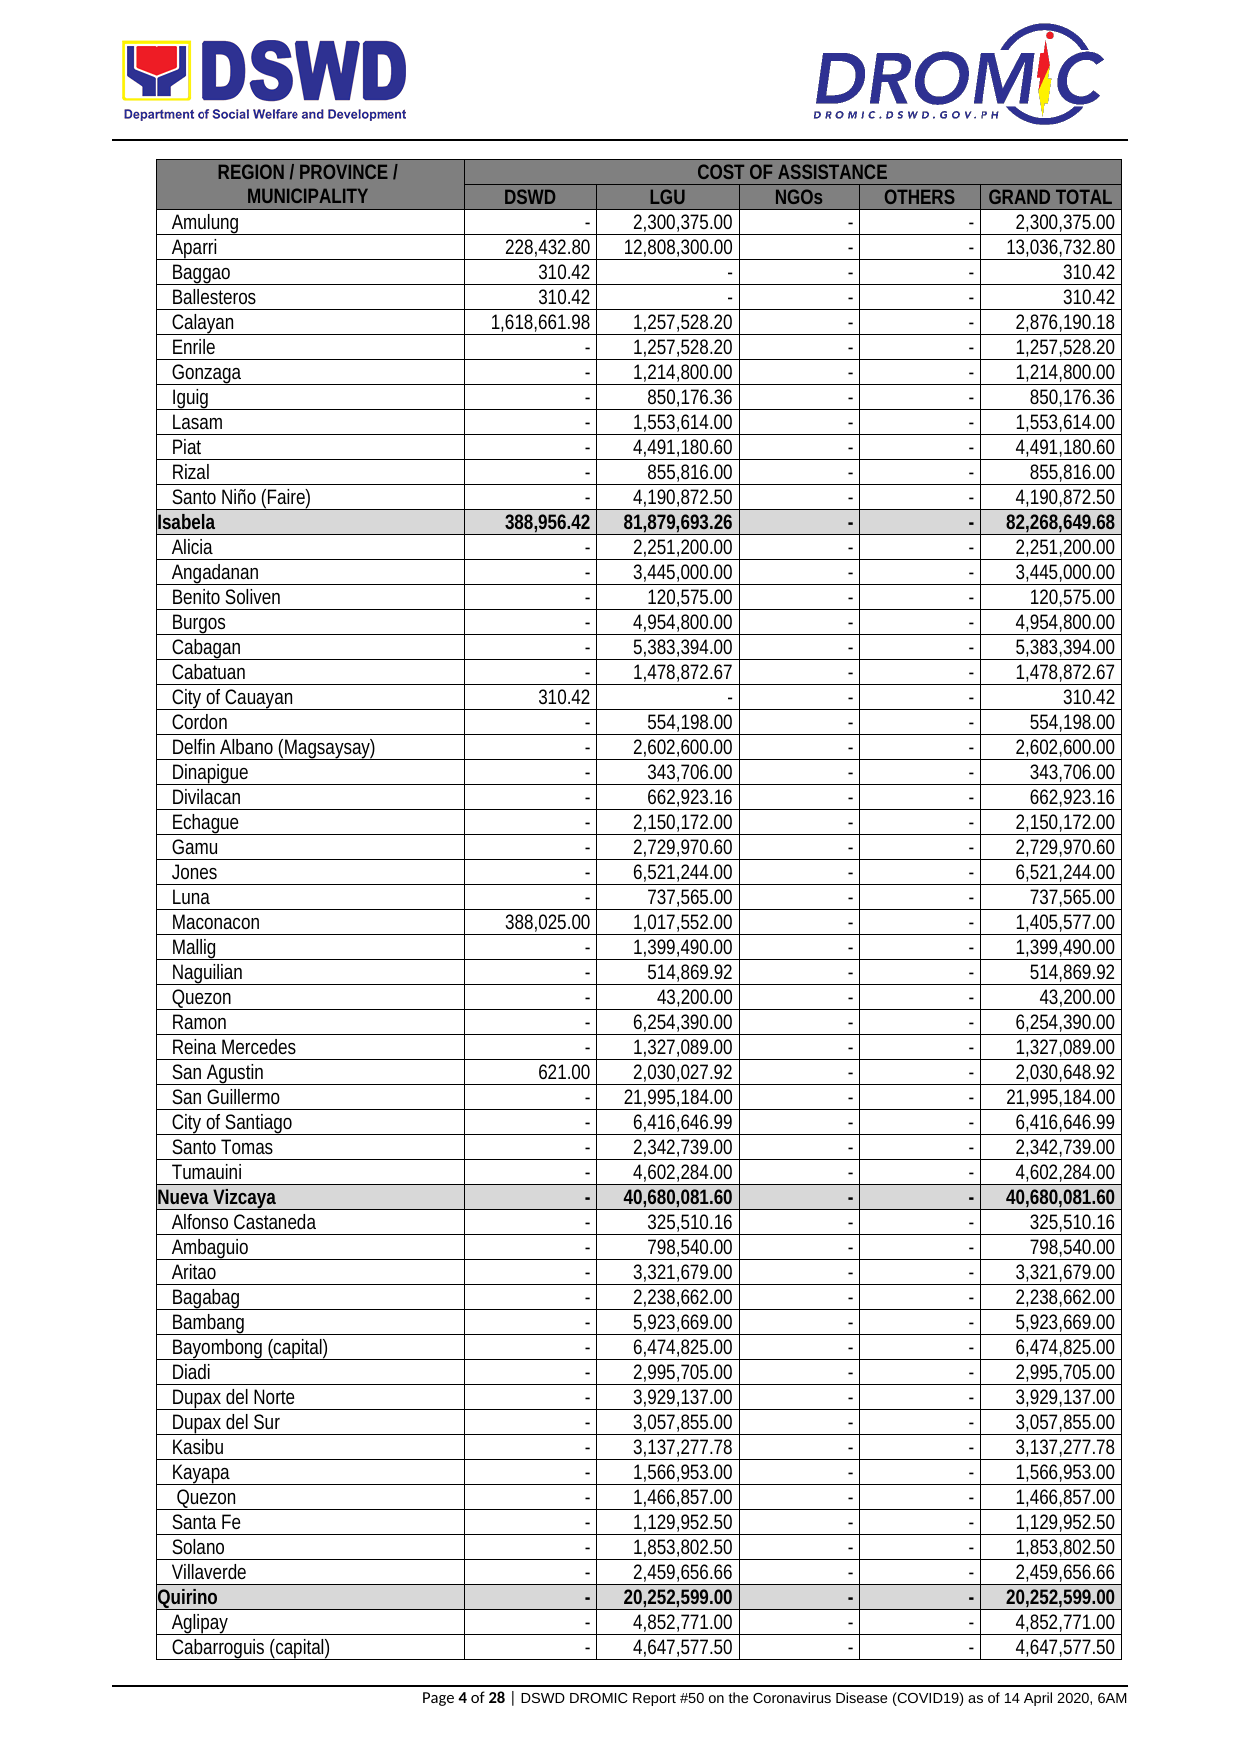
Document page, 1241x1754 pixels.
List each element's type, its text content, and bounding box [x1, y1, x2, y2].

table_cell Ramon [171, 1010, 464, 1034]
table_cell - [860, 560, 980, 584]
table_cell - [860, 810, 980, 834]
table_cell - [740, 835, 859, 859]
table_cell - [740, 660, 859, 684]
table_cell 1,257,528.20 [597, 335, 739, 359]
table_cell - [465, 1310, 596, 1334]
table_cell - [465, 985, 596, 1009]
table_cell 43,200.00 [981, 985, 1121, 1009]
table_header REGION / PROVINCE / MUNICIPALITY [157, 160, 464, 209]
table_cell - [740, 1060, 859, 1084]
table_cell 2,150,172.00 [597, 810, 739, 834]
table_cell Bagabag [171, 1285, 464, 1309]
table_cell City of Santiago [171, 1110, 464, 1134]
table_cell - [860, 535, 980, 559]
table_cell 40,680,081.60 [981, 1185, 1121, 1209]
table_cell Dupax del Norte [171, 1385, 464, 1409]
table_cell 6,416,646.99 [981, 1110, 1121, 1134]
table_cell 43,200.00 [597, 985, 739, 1009]
table_cell 855,816.00 [981, 460, 1121, 484]
table_cell 2,238,662.00 [597, 1285, 739, 1309]
picture [781, 23, 1133, 125]
table_cell - [860, 360, 980, 384]
table_cell - [465, 1035, 596, 1059]
table_cell 2,342,739.00 [981, 1135, 1121, 1159]
table_cell - [465, 735, 596, 759]
table_cell 81,879,693.26 [597, 510, 739, 534]
table_cell - [740, 810, 859, 834]
table_cell - [860, 585, 980, 609]
table_cell - [860, 960, 980, 984]
table_cell Quirino [157, 1585, 464, 1609]
table_cell - [740, 560, 859, 584]
table_cell - [860, 235, 980, 259]
table_cell - [860, 510, 980, 534]
table_header COST OF ASSISTANCE [465, 160, 1121, 184]
table_cell 2,150,172.00 [981, 810, 1121, 834]
table_cell 310.42 [981, 285, 1121, 309]
table_cell - [740, 1460, 859, 1484]
table_cell - [465, 710, 596, 734]
table_cell - [740, 685, 859, 709]
table_cell Baggao [171, 260, 464, 284]
table_cell 228,432.80 [465, 235, 596, 259]
table_cell 4,647,577.50 [981, 1635, 1121, 1659]
table_cell 4,852,771.00 [981, 1610, 1121, 1634]
table_cell - [740, 785, 859, 809]
table_cell - [740, 1035, 859, 1059]
table_cell - [465, 1560, 596, 1584]
table_cell - [860, 1160, 980, 1184]
table_cell - [465, 1460, 596, 1484]
table_cell 20,252,599.00 [981, 1585, 1121, 1609]
table_cell - [740, 1510, 859, 1534]
table_cell 514,869.92 [597, 960, 739, 984]
table_cell - [465, 635, 596, 659]
table_cell - [740, 1360, 859, 1384]
table_cell [157, 1310, 171, 1334]
table_cell - [740, 360, 859, 384]
table_cell - [860, 710, 980, 734]
table_cell - [740, 1135, 859, 1159]
table_cell - [465, 1385, 596, 1409]
table_cell Maconacon [171, 910, 464, 934]
table_cell - [465, 535, 596, 559]
table_cell 1,327,089.00 [981, 1035, 1121, 1059]
table_cell 2,602,600.00 [597, 735, 739, 759]
table_cell Bambang [171, 1310, 464, 1334]
table_cell 3,929,137.00 [597, 1385, 739, 1409]
table_cell [157, 960, 171, 984]
table_cell - [465, 460, 596, 484]
table_cell [157, 1110, 171, 1134]
table_cell - [465, 885, 596, 909]
table_cell - [860, 1585, 980, 1609]
table_cell Cabatuan [171, 660, 464, 684]
table_cell [157, 485, 171, 509]
table_cell 2,030,027.92 [597, 1060, 739, 1084]
table_cell - [860, 985, 980, 1009]
table_cell - [860, 460, 980, 484]
table_cell - [860, 385, 980, 409]
table_cell - [860, 435, 980, 459]
table_cell - [860, 1285, 980, 1309]
table_cell - [465, 1235, 596, 1259]
table_cell Quezon [171, 1485, 464, 1509]
table_cell Dupax del Sur [171, 1410, 464, 1434]
table_cell 325,510.16 [981, 1210, 1121, 1234]
table_cell Kayapa [171, 1460, 464, 1484]
table_cell [157, 560, 171, 584]
table_cell - [740, 1185, 859, 1209]
picture [112, 37, 417, 125]
table_cell - [740, 310, 859, 334]
table_cell [157, 710, 171, 734]
table_cell - [465, 1285, 596, 1309]
table_cell - [740, 735, 859, 759]
table_cell - [860, 760, 980, 784]
table_cell Piat [171, 435, 464, 459]
table_cell - [740, 610, 859, 634]
table_cell Quezon [171, 985, 464, 1009]
table_cell [157, 385, 171, 409]
table_cell NGOs [740, 185, 859, 209]
table_cell 310.42 [981, 260, 1121, 284]
table_cell - [740, 1610, 859, 1634]
table_cell 82,268,649.68 [981, 510, 1121, 534]
table_cell - [465, 1335, 596, 1359]
table_cell 2,995,705.00 [981, 1360, 1121, 1384]
table_cell 798,540.00 [981, 1235, 1121, 1259]
table_cell [157, 1260, 171, 1284]
table_cell - [465, 810, 596, 834]
table_cell [157, 535, 171, 559]
table_cell Ballesteros [171, 285, 464, 309]
table_cell - [740, 1310, 859, 1334]
table_cell Santo Niño (Faire) [171, 485, 464, 509]
table_cell Villaverde [171, 1560, 464, 1584]
table_cell - [740, 860, 859, 884]
table_cell 3,057,855.00 [981, 1410, 1121, 1434]
table_cell - [465, 1160, 596, 1184]
table_cell 1,478,872.67 [981, 660, 1121, 684]
table_cell [157, 310, 171, 334]
table_cell 1,327,089.00 [597, 1035, 739, 1059]
table_cell 40,680,081.60 [597, 1185, 739, 1209]
table_cell [157, 1335, 171, 1359]
table_cell - [465, 435, 596, 459]
table_cell 4,190,872.50 [597, 485, 739, 509]
table_cell 1,214,800.00 [597, 360, 739, 384]
table_cell - [860, 1410, 980, 1434]
table_cell 2,602,600.00 [981, 735, 1121, 759]
table_cell - [465, 1010, 596, 1034]
table_cell 325,510.16 [597, 1210, 739, 1234]
table_cell - [860, 660, 980, 684]
table_cell - [860, 1635, 980, 1659]
table_cell - [740, 460, 859, 484]
table_cell - [860, 1110, 980, 1134]
table_cell 3,445,000.00 [981, 560, 1121, 584]
table_cell - [860, 1235, 980, 1259]
table_cell - [860, 1135, 980, 1159]
table_cell Kasibu [171, 1435, 464, 1459]
table_cell - [860, 1210, 980, 1234]
table_cell San Agustin [171, 1060, 464, 1084]
table_cell Mallig [171, 935, 464, 959]
table_cell 662,923.16 [981, 785, 1121, 809]
table_cell - [740, 1635, 859, 1659]
table_cell - [740, 260, 859, 284]
table_cell - [860, 785, 980, 809]
table_cell 310.42 [465, 260, 596, 284]
table_cell Rizal [171, 460, 464, 484]
table_cell - [740, 910, 859, 934]
table_cell 2,251,200.00 [597, 535, 739, 559]
table_cell 554,198.00 [981, 710, 1121, 734]
table_cell 3,929,137.00 [981, 1385, 1121, 1409]
table_cell [157, 910, 171, 934]
table_cell Aparri [171, 235, 464, 259]
table_cell - [740, 585, 859, 609]
table_cell Diadi [171, 1360, 464, 1384]
table_cell Iguig [171, 385, 464, 409]
table_cell - [740, 935, 859, 959]
table_cell [157, 810, 171, 834]
table_cell Ambaguio [171, 1235, 464, 1259]
table_cell - [740, 710, 859, 734]
table_cell 2,729,970.60 [981, 835, 1121, 859]
table_cell 120,575.00 [981, 585, 1121, 609]
table_cell [157, 1435, 171, 1459]
table_cell - [465, 1510, 596, 1534]
table_cell [157, 935, 171, 959]
table_cell 4,647,577.50 [597, 1635, 739, 1659]
table_cell 6,521,244.00 [981, 860, 1121, 884]
table_cell Santo Tomas [171, 1135, 464, 1159]
table_cell - [597, 685, 739, 709]
table_cell - [740, 760, 859, 784]
table_cell 1,466,857.00 [597, 1485, 739, 1509]
table_cell 2,729,970.60 [597, 835, 739, 859]
table_cell Tumauini [171, 1160, 464, 1184]
table_cell 1,553,614.00 [981, 410, 1121, 434]
table_cell 6,474,825.00 [981, 1335, 1121, 1359]
table_cell - [860, 1560, 980, 1584]
table_cell Jones [171, 860, 464, 884]
table_cell - [740, 1110, 859, 1134]
table_cell - [860, 1435, 980, 1459]
table_cell City of Cauayan [171, 685, 464, 709]
table_cell 1,017,552.00 [597, 910, 739, 934]
table_cell 2,251,200.00 [981, 535, 1121, 559]
table_cell 1,618,661.98 [465, 310, 596, 334]
table_cell [157, 285, 171, 309]
table_cell Nueva Vizcaya [157, 1185, 464, 1209]
table_cell - [465, 1135, 596, 1159]
table_cell Reina Mercedes [171, 1035, 464, 1059]
table_cell - [860, 1035, 980, 1059]
table_cell - [860, 310, 980, 334]
table_cell - [740, 235, 859, 259]
table_cell - [740, 385, 859, 409]
table_cell [157, 1135, 171, 1159]
table_cell 855,816.00 [597, 460, 739, 484]
table_cell 21,995,184.00 [597, 1085, 739, 1109]
table_cell - [465, 1585, 596, 1609]
table_cell - [465, 660, 596, 684]
table_cell Burgos [171, 610, 464, 634]
table_cell [157, 1160, 171, 1184]
table_cell - [740, 410, 859, 434]
table_cell - [740, 1085, 859, 1109]
table_cell - [740, 1485, 859, 1509]
table_cell 3,445,000.00 [597, 560, 739, 584]
table_cell - [740, 1260, 859, 1284]
table_cell 621.00 [465, 1060, 596, 1084]
table_cell Bayombong (capital) [171, 1335, 464, 1359]
table_cell - [465, 385, 596, 409]
table_cell 343,706.00 [597, 760, 739, 784]
table_cell Aritao [171, 1260, 464, 1284]
table_cell 21,995,184.00 [981, 1085, 1121, 1109]
table_cell - [465, 1635, 596, 1659]
table_cell Gonzaga [171, 360, 464, 384]
table_cell OTHERS [860, 185, 980, 209]
table_cell Isabela [157, 510, 464, 534]
table_cell 3,137,277.78 [981, 1435, 1121, 1459]
table_cell Alfonso Castaneda [171, 1210, 464, 1234]
table_cell - [465, 560, 596, 584]
table_cell 1,129,952.50 [981, 1510, 1121, 1534]
table_cell Dinapigue [171, 760, 464, 784]
table_cell - [740, 435, 859, 459]
table_cell - [465, 585, 596, 609]
table_cell 388,956.42 [465, 510, 596, 534]
table_cell 1,566,953.00 [981, 1460, 1121, 1484]
table_cell 798,540.00 [597, 1235, 739, 1259]
table_cell 1,405,577.00 [981, 910, 1121, 934]
table_cell - [860, 685, 980, 709]
table_cell Naguilian [171, 960, 464, 984]
table_cell 2,300,375.00 [981, 210, 1121, 234]
table_cell - [860, 735, 980, 759]
table_cell 1,399,490.00 [981, 935, 1121, 959]
table_cell - [465, 210, 596, 234]
table_cell 3,057,855.00 [597, 1410, 739, 1434]
table_cell - [740, 985, 859, 1009]
table_cell [157, 335, 171, 359]
table_cell - [860, 1060, 980, 1084]
table_cell Amulung [171, 210, 464, 234]
table_cell - [740, 510, 859, 534]
table_cell 4,190,872.50 [981, 485, 1121, 509]
table_cell [157, 785, 171, 809]
table_cell - [465, 1360, 596, 1384]
table_cell [157, 1360, 171, 1384]
table_cell [157, 210, 171, 234]
table_cell - [860, 260, 980, 284]
table_cell 310.42 [465, 685, 596, 709]
table_cell - [465, 785, 596, 809]
table_cell - [597, 285, 739, 309]
table_cell Cordon [171, 710, 464, 734]
table_cell - [860, 610, 980, 634]
table_cell [157, 410, 171, 434]
table_cell Echague [171, 810, 464, 834]
table_cell 5,923,669.00 [981, 1310, 1121, 1334]
table_cell - [465, 1185, 596, 1209]
table_cell 3,321,679.00 [597, 1260, 739, 1284]
table_cell Divilacan [171, 785, 464, 809]
table_cell 3,321,679.00 [981, 1260, 1121, 1284]
table_cell [157, 460, 171, 484]
table_cell - [740, 635, 859, 659]
table_cell - [465, 935, 596, 959]
table_cell 2,876,190.18 [981, 310, 1121, 334]
table_cell - [740, 1560, 859, 1584]
table_cell - [740, 485, 859, 509]
table_cell [157, 1460, 171, 1484]
table_cell 4,602,284.00 [597, 1160, 739, 1184]
table_cell - [860, 285, 980, 309]
table_cell 737,565.00 [981, 885, 1121, 909]
table_cell [157, 660, 171, 684]
table_cell [157, 1210, 171, 1234]
table_cell [157, 435, 171, 459]
table_cell [157, 1510, 171, 1534]
table_cell - [740, 1285, 859, 1309]
table_cell - [860, 1510, 980, 1534]
table_cell Luna [171, 885, 464, 909]
table_cell - [465, 1410, 596, 1434]
table_cell 514,869.92 [981, 960, 1121, 984]
table_cell 343,706.00 [981, 760, 1121, 784]
table_cell 6,474,825.00 [597, 1335, 739, 1359]
table_cell 120,575.00 [597, 585, 739, 609]
table_cell - [740, 1010, 859, 1034]
table_cell - [465, 410, 596, 434]
table_cell Benito Soliven [171, 585, 464, 609]
table_cell - [465, 860, 596, 884]
table_cell 554,198.00 [597, 710, 739, 734]
table_cell 388,025.00 [465, 910, 596, 934]
table_cell - [465, 485, 596, 509]
table_cell 2,238,662.00 [981, 1285, 1121, 1309]
table_cell 1,853,802.50 [597, 1535, 739, 1559]
table_cell Santa Fe [171, 1510, 464, 1534]
table_cell - [465, 1260, 596, 1284]
table_cell - [465, 1110, 596, 1134]
table_cell 1,566,953.00 [597, 1460, 739, 1484]
table_cell [157, 1410, 171, 1434]
table_cell 1,478,872.67 [597, 660, 739, 684]
table_cell [157, 735, 171, 759]
table_cell GRAND TOTAL [981, 185, 1121, 209]
table_cell [157, 885, 171, 909]
table_cell - [465, 835, 596, 859]
table_cell 2,459,656.66 [597, 1560, 739, 1584]
table_cell 1,553,614.00 [597, 410, 739, 434]
table_cell - [740, 885, 859, 909]
table_cell [157, 860, 171, 884]
table_cell 1,257,528.20 [597, 310, 739, 334]
table_cell [157, 1385, 171, 1409]
table_cell 2,300,375.00 [597, 210, 739, 234]
table_cell 5,923,669.00 [597, 1310, 739, 1334]
table_cell [157, 235, 171, 259]
table_cell 2,030,648.92 [981, 1060, 1121, 1084]
table_cell - [860, 335, 980, 359]
table_cell 20,252,599.00 [597, 1585, 739, 1609]
table_cell - [860, 885, 980, 909]
table_cell Gamu [171, 835, 464, 859]
table_cell - [465, 1535, 596, 1559]
table_cell - [740, 1410, 859, 1434]
table_cell - [740, 285, 859, 309]
table_cell - [860, 860, 980, 884]
table_cell 2,342,739.00 [597, 1135, 739, 1159]
table_cell [157, 1285, 171, 1309]
table_cell - [740, 1535, 859, 1559]
table_cell 850,176.36 [981, 385, 1121, 409]
table_cell Angadanan [171, 560, 464, 584]
table_cell - [740, 335, 859, 359]
table_cell 1,129,952.50 [597, 1510, 739, 1534]
table_cell 6,416,646.99 [597, 1110, 739, 1134]
table_cell - [860, 835, 980, 859]
table_cell - [860, 935, 980, 959]
table_cell 4,491,180.60 [981, 435, 1121, 459]
table_cell 6,254,390.00 [981, 1010, 1121, 1034]
table_cell 13,036,732.80 [981, 235, 1121, 259]
table_cell [157, 1060, 171, 1084]
table_cell [157, 1235, 171, 1259]
table_cell - [740, 210, 859, 234]
table_cell - [465, 360, 596, 384]
table_cell - [860, 1185, 980, 1209]
table_cell - [740, 535, 859, 559]
table_cell [157, 835, 171, 859]
table_cell Enrile [171, 335, 464, 359]
table_cell 4,491,180.60 [597, 435, 739, 459]
table_cell 5,383,394.00 [981, 635, 1121, 659]
table_cell [157, 1485, 171, 1509]
table_cell - [740, 1160, 859, 1184]
table_cell LGU [597, 185, 739, 209]
table_cell - [860, 1085, 980, 1109]
table_cell [157, 1560, 171, 1584]
table_cell Lasam [171, 410, 464, 434]
table_cell Solano [171, 1535, 464, 1559]
table_cell - [465, 760, 596, 784]
table_cell - [465, 1610, 596, 1634]
table_cell Cabagan [171, 635, 464, 659]
table_cell - [860, 485, 980, 509]
table_cell [157, 685, 171, 709]
table_cell [157, 1535, 171, 1559]
table_cell - [860, 1360, 980, 1384]
table_cell 6,254,390.00 [597, 1010, 739, 1034]
table_cell 1,214,800.00 [981, 360, 1121, 384]
table_cell [157, 1010, 171, 1034]
table_cell Delfin Albano (Magsaysay) [171, 735, 464, 759]
table_cell - [465, 1085, 596, 1109]
table_cell - [740, 1585, 859, 1609]
table_cell [157, 985, 171, 1009]
table_cell - [860, 1610, 980, 1634]
table_cell - [860, 1535, 980, 1559]
table_cell - [860, 1385, 980, 1409]
table_cell - [740, 1435, 859, 1459]
table_cell Calayan [171, 310, 464, 334]
table_cell San Guillermo [171, 1085, 464, 1109]
table_cell - [860, 1260, 980, 1284]
table_cell 4,602,284.00 [981, 1160, 1121, 1184]
table_cell 310.42 [465, 285, 596, 309]
table_cell - [740, 960, 859, 984]
table_cell [157, 260, 171, 284]
table_cell - [465, 1485, 596, 1509]
table_cell 1,399,490.00 [597, 935, 739, 959]
table_cell - [740, 1210, 859, 1234]
table_cell - [465, 335, 596, 359]
table_cell - [465, 960, 596, 984]
table_cell - [740, 1335, 859, 1359]
table_cell [157, 610, 171, 634]
table_cell - [860, 635, 980, 659]
table_cell [157, 360, 171, 384]
table_cell - [740, 1235, 859, 1259]
table_cell Alicia [171, 535, 464, 559]
table_cell [157, 1035, 171, 1059]
table_cell [157, 1610, 171, 1634]
table_cell - [860, 1335, 980, 1359]
table_cell - [465, 1210, 596, 1234]
table_cell - [465, 1435, 596, 1459]
table_cell 3,137,277.78 [597, 1435, 739, 1459]
table_cell - [860, 1310, 980, 1334]
table_cell 310.42 [981, 685, 1121, 709]
table_cell - [860, 1485, 980, 1509]
table_cell - [860, 410, 980, 434]
table_cell [157, 760, 171, 784]
table_cell [157, 1635, 171, 1659]
table_cell - [860, 210, 980, 234]
table_cell - [597, 260, 739, 284]
table_cell 2,995,705.00 [597, 1360, 739, 1384]
table_cell 12,808,300.00 [597, 235, 739, 259]
table_cell 4,852,771.00 [597, 1610, 739, 1634]
table_cell Aglipay [171, 1610, 464, 1634]
table_cell [157, 635, 171, 659]
table_cell [157, 1085, 171, 1109]
table_cell 1,853,802.50 [981, 1535, 1121, 1559]
table_cell [157, 585, 171, 609]
table_cell - [860, 1010, 980, 1034]
table_cell 1,466,857.00 [981, 1485, 1121, 1509]
table_cell 850,176.36 [597, 385, 739, 409]
table_cell 737,565.00 [597, 885, 739, 909]
table_cell - [860, 1460, 980, 1484]
table_cell DSWD [465, 185, 596, 209]
table_cell 1,257,528.20 [981, 335, 1121, 359]
table_cell Cabarroguis (capital) [171, 1635, 464, 1659]
table_cell - [740, 1385, 859, 1409]
table_cell 662,923.16 [597, 785, 739, 809]
table_cell 6,521,244.00 [597, 860, 739, 884]
table_cell 2,459,656.66 [981, 1560, 1121, 1584]
table_cell - [860, 910, 980, 934]
table_cell 4,954,800.00 [597, 610, 739, 634]
table_cell - [465, 610, 596, 634]
table_cell 5,383,394.00 [597, 635, 739, 659]
table_cell 4,954,800.00 [981, 610, 1121, 634]
